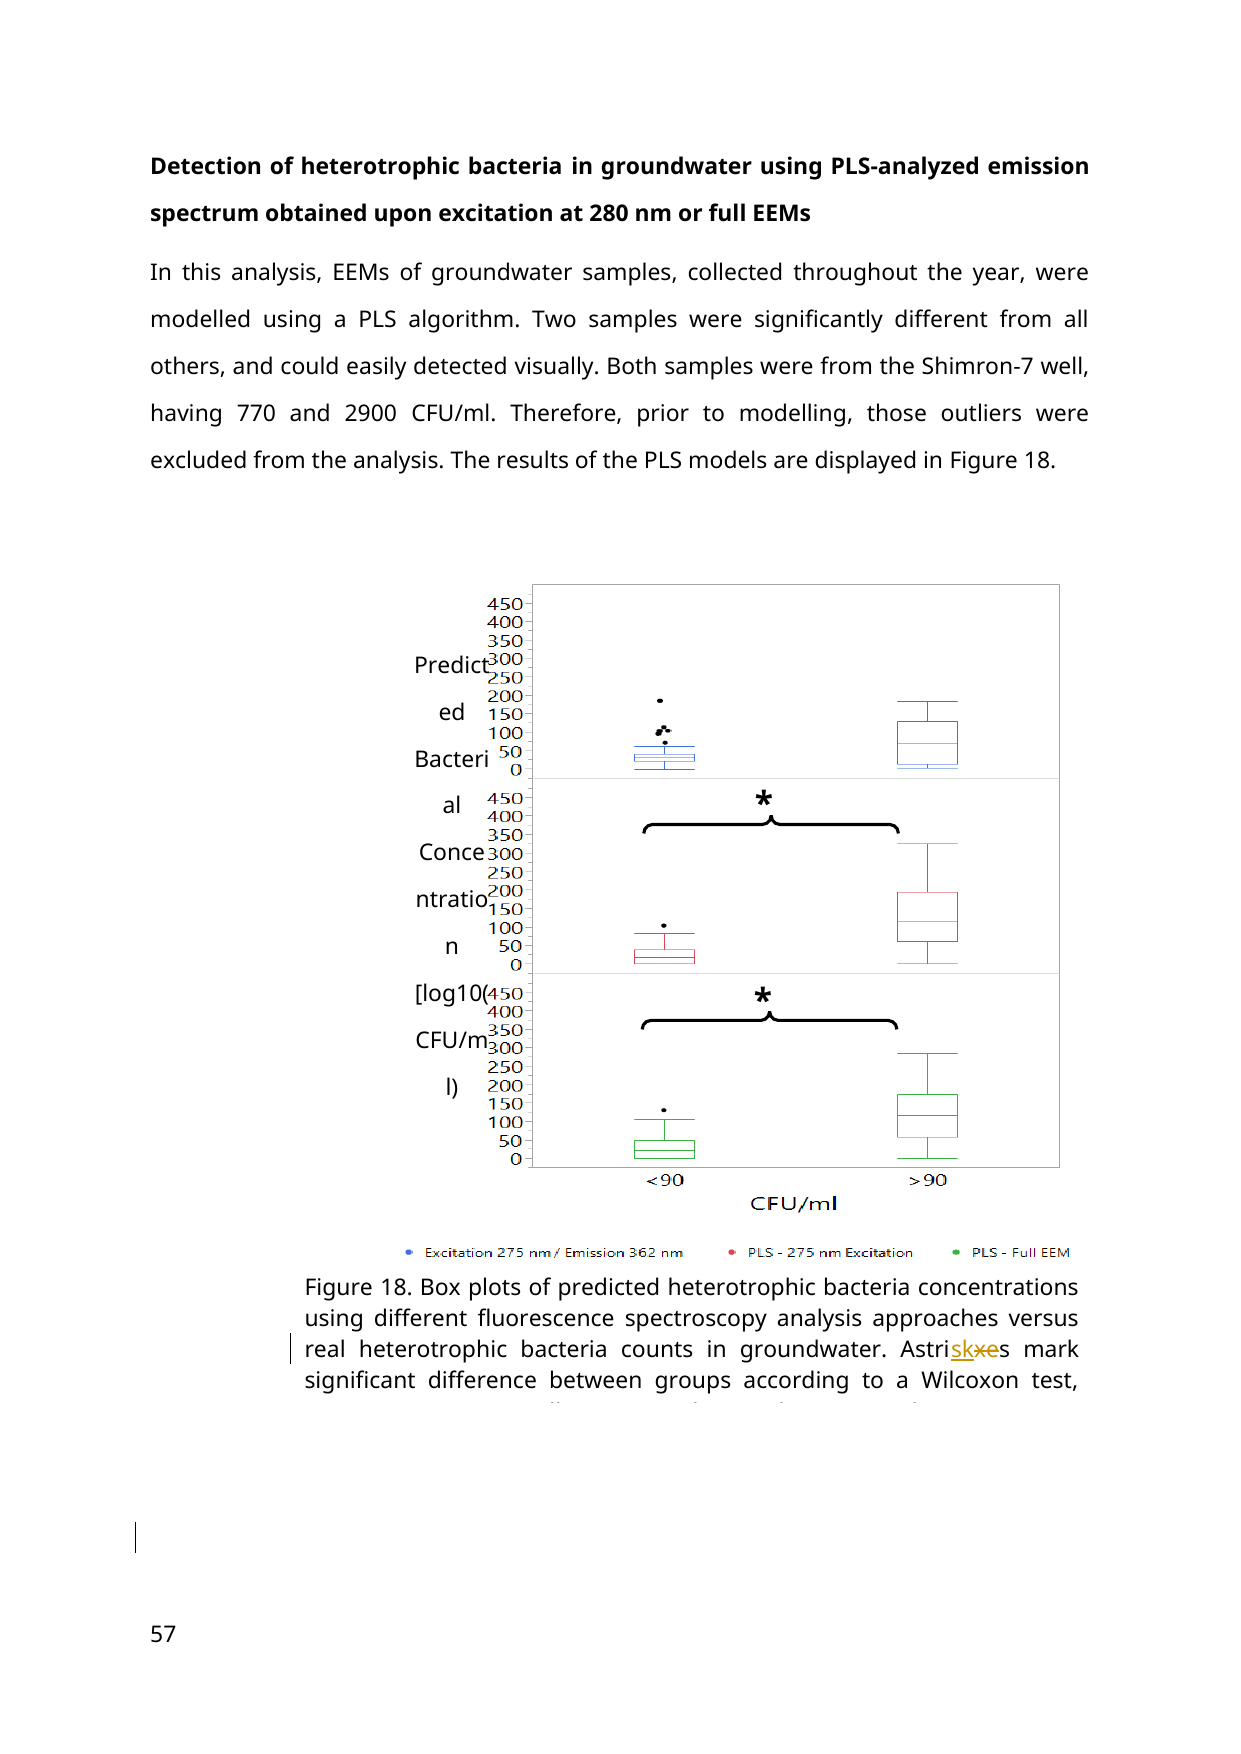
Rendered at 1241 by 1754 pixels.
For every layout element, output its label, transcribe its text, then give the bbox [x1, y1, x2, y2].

picture [445, 990, 452, 1000]
subtitle Detection of heterotrophic bacteria in groundwater using PLS-analyzed emission spectrum obtained upon excitation at 280 nm or full EEMs [150, 150, 1090, 228]
picture [398, 1237, 1075, 1262]
picture [443, 566, 1075, 1216]
